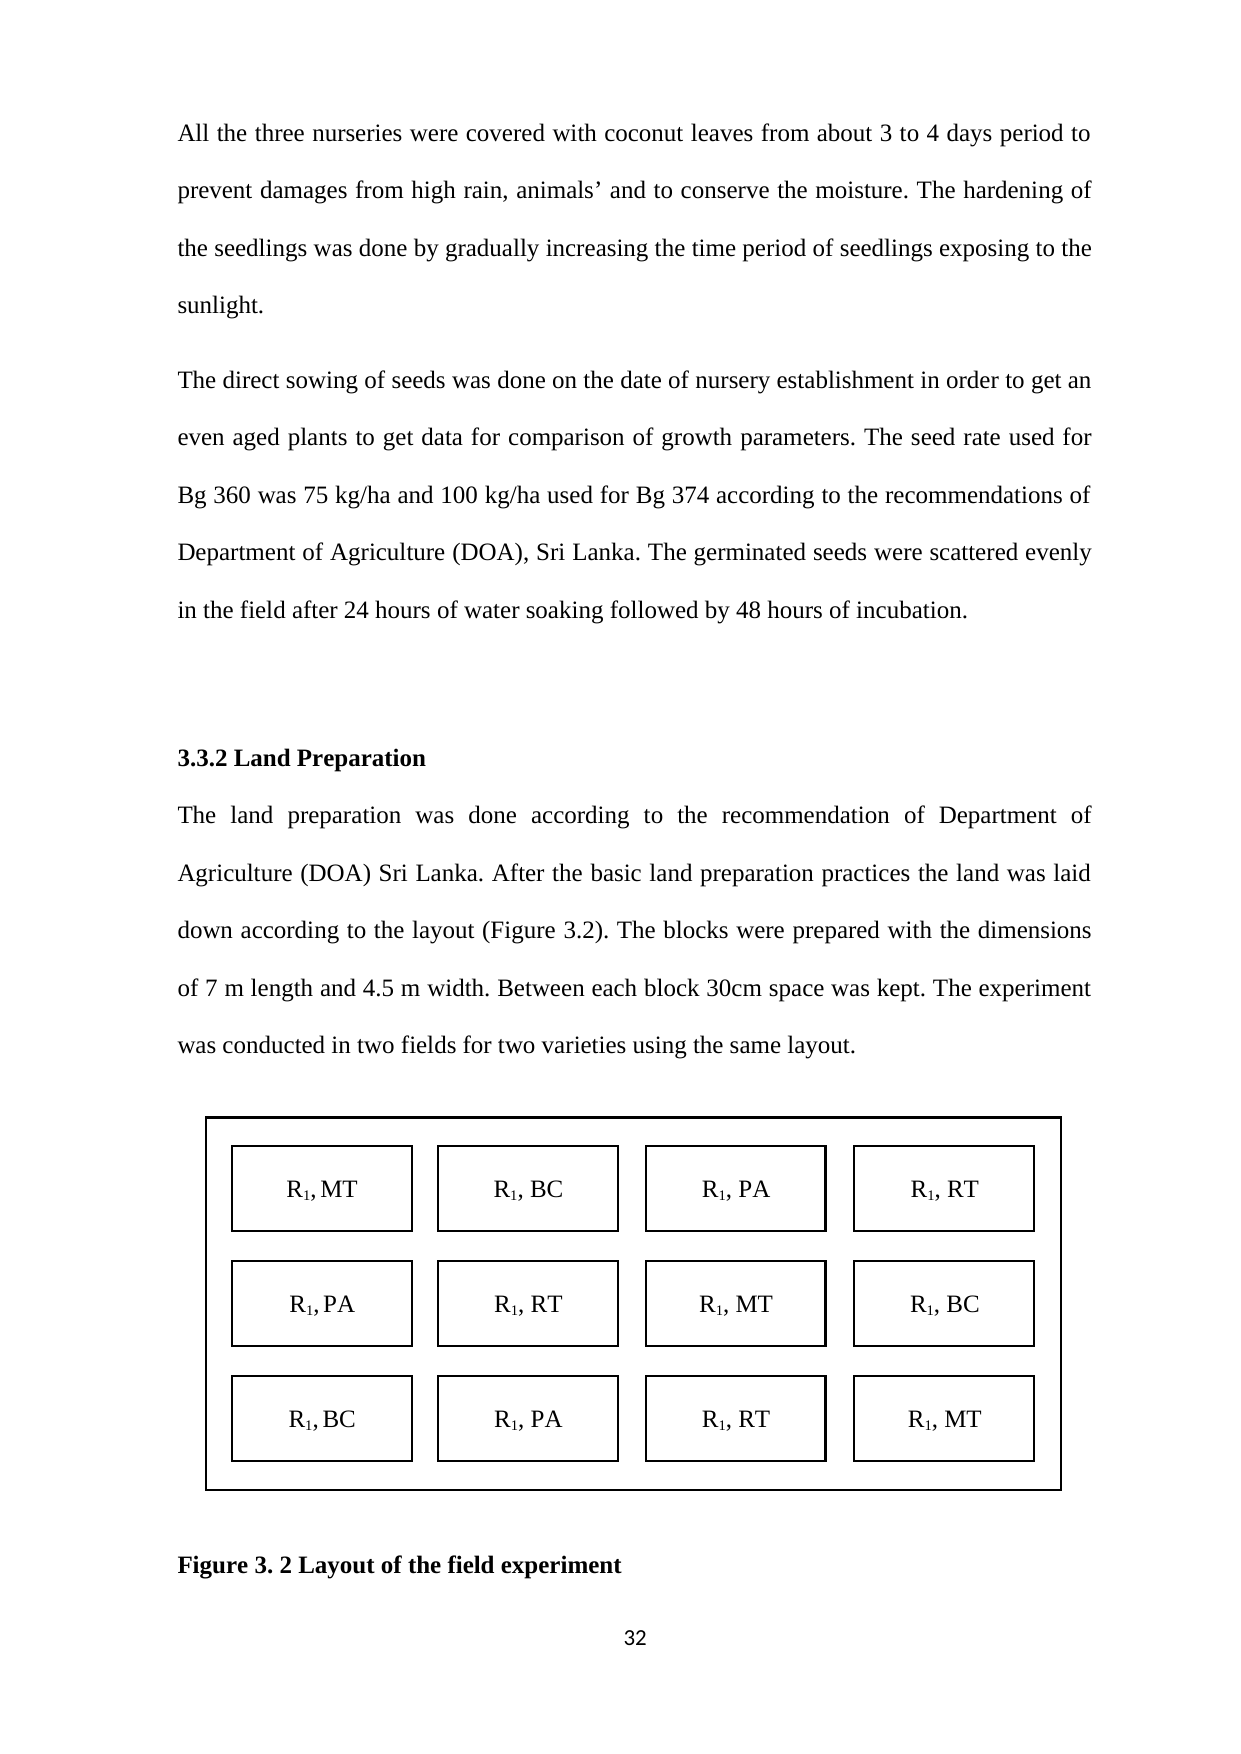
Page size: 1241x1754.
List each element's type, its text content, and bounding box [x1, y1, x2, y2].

subtitle 3.3.2 Land Preparation [177, 743, 1092, 772]
text The direct sowing of seeds was done on the date of nursery establishment in order to get an even aged plants to get data for comparison of growth parameters. The seed rate used for Bg 360 was 75 kg/ha and 100 kg/ha used for Bg 374 according to the recommendations of Department of Agriculture (DOA), Sri Lanka. The germinated seeds were scattered evenly in the field after 24 hours of water soaking followed by 48 hours of incubation. [177, 365, 1092, 623]
text All the three nurseries were covered with coconut leaves from about 3 to 4 days period to prevent damages from high rain, animals’ and to conserve the moisture. The hardening of the seedlings was done by gradually increasing the time period of seedlings exposing to the sunlight. [177, 118, 1092, 319]
text The land preparation was done according to the recommendation of Department of Agriculture (DOA) Sri Lanka. After the basic land preparation practices the land was laid down according to the layout (Figure 3.2). The blocks were prepared with the dimensions of 7 m length and 4.5 m width. Between each block 30cm space was kept. The experiment was conducted in two fields for two varieties using the same layout. [177, 801, 1092, 1059]
